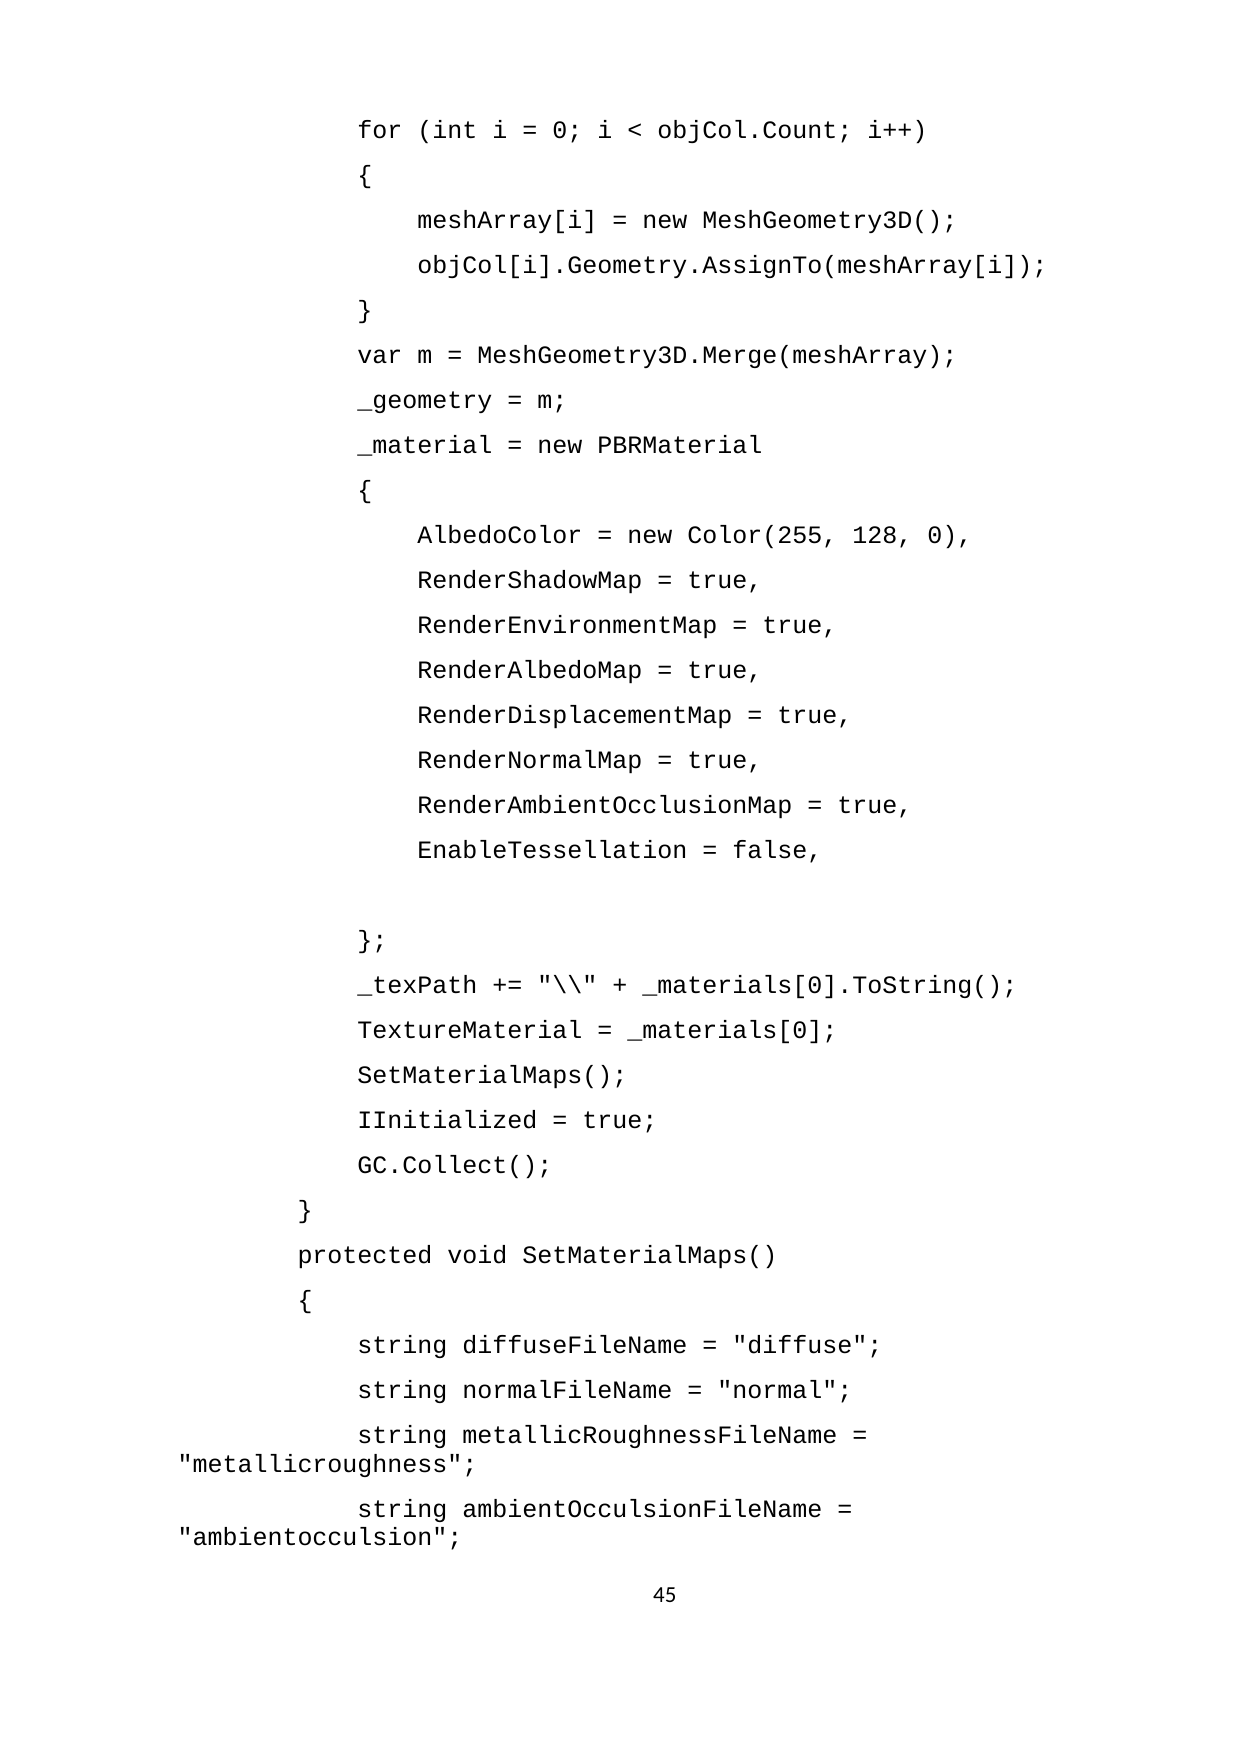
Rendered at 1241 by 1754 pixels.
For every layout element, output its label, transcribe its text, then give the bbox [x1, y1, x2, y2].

text for (int i = 0; i < objCol.Count; i++) [177, 118, 1152, 146]
text objCol[i].Geometry.AssignTo(meshArray[i]); [177, 253, 1152, 281]
text _material = new PBRMaterial [177, 433, 1152, 461]
text RenderDisplacementMap = true, [177, 703, 1152, 731]
text GC.Collect(); [177, 1153, 1152, 1181]
text string metallicRoughnessFileName = "metallicroughness"; [177, 1423, 1152, 1480]
text TextureMaterial = _materials[0]; [177, 1018, 1152, 1046]
text } [177, 298, 1152, 326]
text } [177, 1198, 1152, 1226]
text _geometry = m; [177, 388, 1152, 416]
text string diffuseFileName = "diffuse"; [177, 1333, 1152, 1361]
text RenderNormalMap = true, [177, 748, 1152, 776]
text RenderAlbedoMap = true, [177, 658, 1152, 686]
text _texPath += "\\" + _materials[0].ToString(); [177, 973, 1152, 1001]
text string ambientOcculsionFileName = "ambientocculsion"; [177, 1496, 1152, 1553]
text EnableTessellation = false, [177, 838, 1152, 866]
text RenderShadowMap = true, [177, 568, 1152, 596]
text RenderAmbientOcclusionMap = true, [177, 793, 1152, 821]
text SetMaterialMaps(); [177, 1063, 1152, 1091]
text string normalFileName = "normal"; [177, 1378, 1152, 1406]
text var m = MeshGeometry3D.Merge(meshArray); [177, 343, 1152, 371]
text protected void SetMaterialMaps() [177, 1243, 1152, 1271]
text IInitialized = true; [177, 1108, 1152, 1136]
text AlbedoColor = new Color(255, 128, 0), [177, 523, 1152, 551]
text { [177, 163, 1152, 191]
text RenderEnvironmentMap = true, [177, 613, 1152, 641]
text meshArray[i] = new MeshGeometry3D(); [177, 208, 1152, 236]
text { [177, 1288, 1152, 1316]
text }; [177, 928, 1152, 956]
text { [177, 478, 1152, 506]
